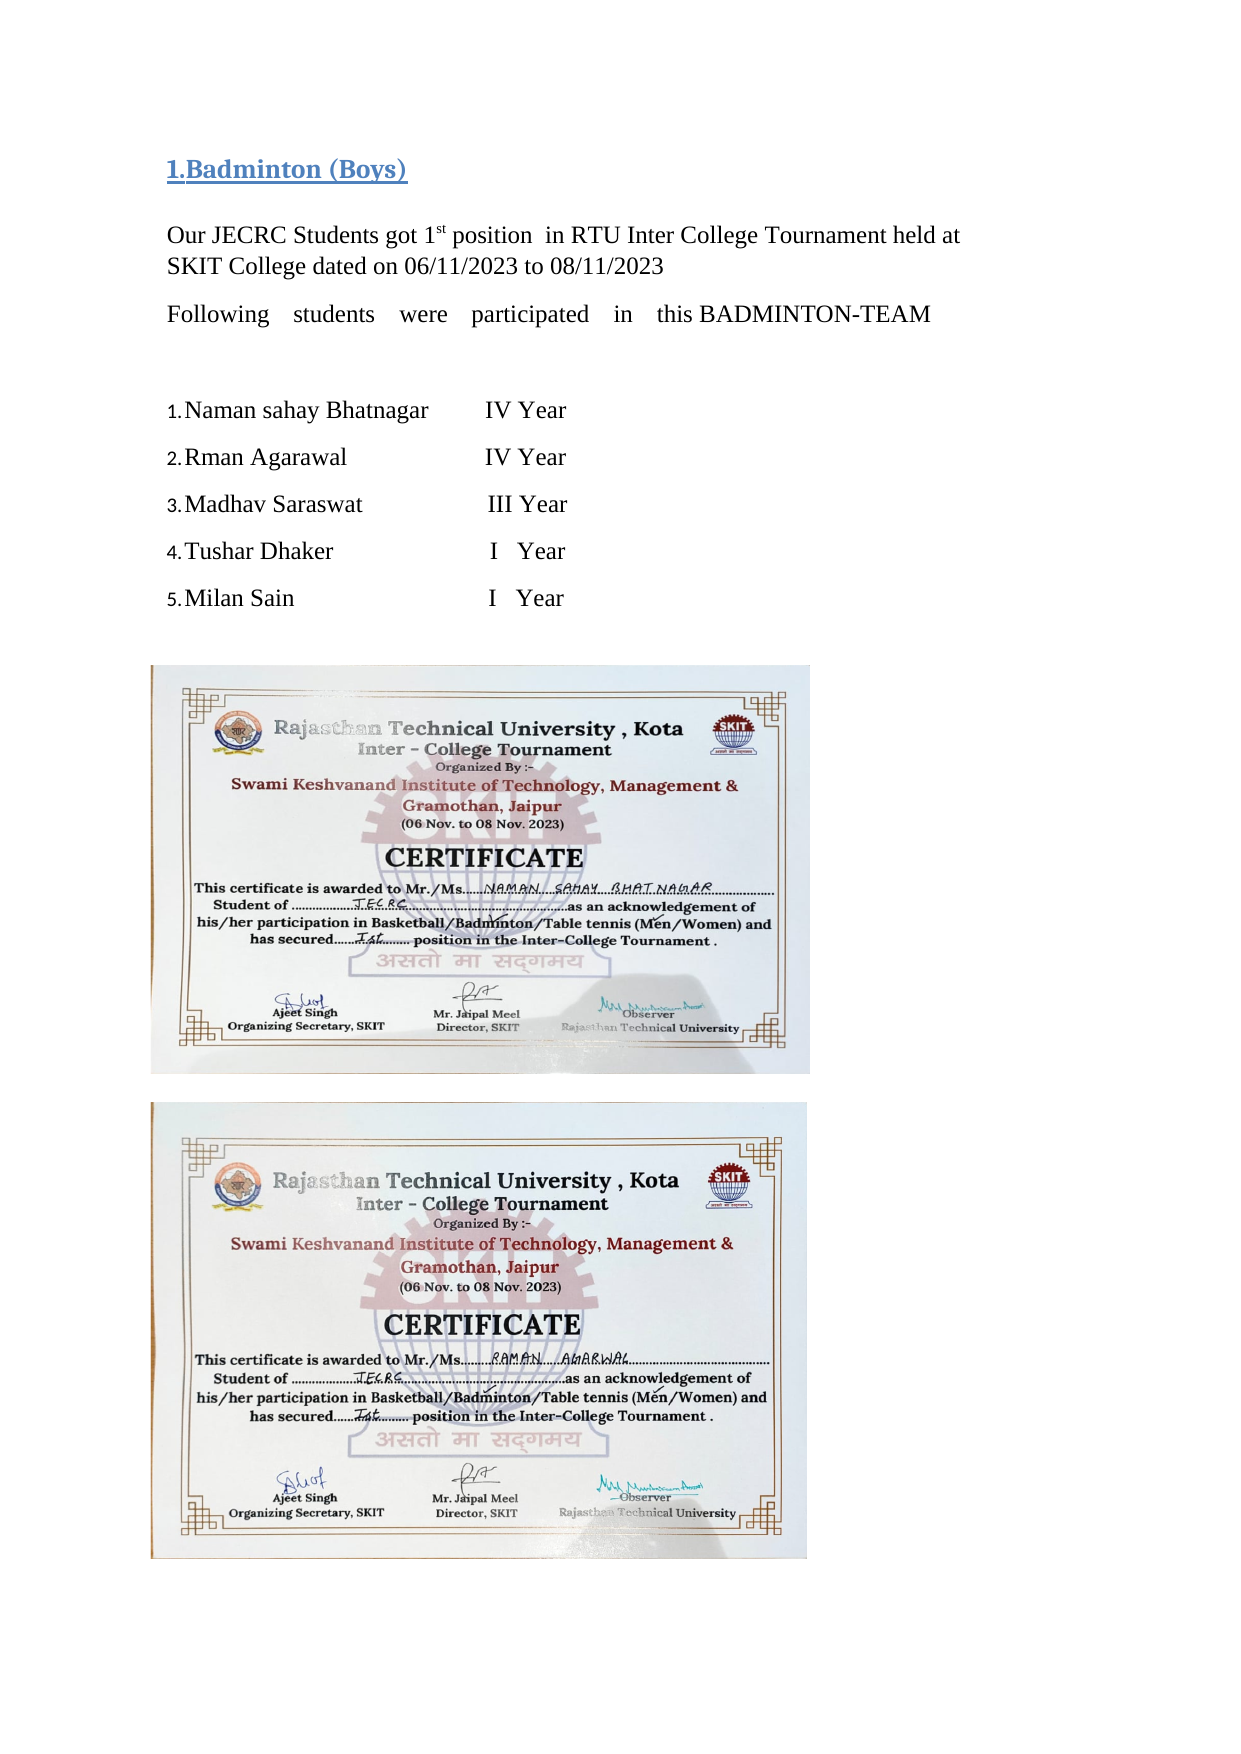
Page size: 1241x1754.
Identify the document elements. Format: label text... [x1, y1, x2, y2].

list Naman sahay Bhatnagar IV Year [166, 395, 1090, 424]
text Our JECRC Students got 1st position in RTU Inter College Tournament held at SKIT College dated on 06/11/2023 to 08/11/2023 [167, 220, 1001, 279]
list Milan Sain I Year [166, 583, 1090, 612]
text Following students were participated in this BADMINTON-TEAM [167, 299, 640, 376]
list Tushar Dhaker I Year [166, 536, 1090, 565]
subtitle Badminton (Boys) [167, 154, 1090, 185]
picture [151, 1102, 807, 1558]
picture [152, 665, 810, 1074]
list Rman Agarawal IV Year [166, 442, 1090, 471]
list Madhav Saraswat III Year [166, 489, 1090, 518]
